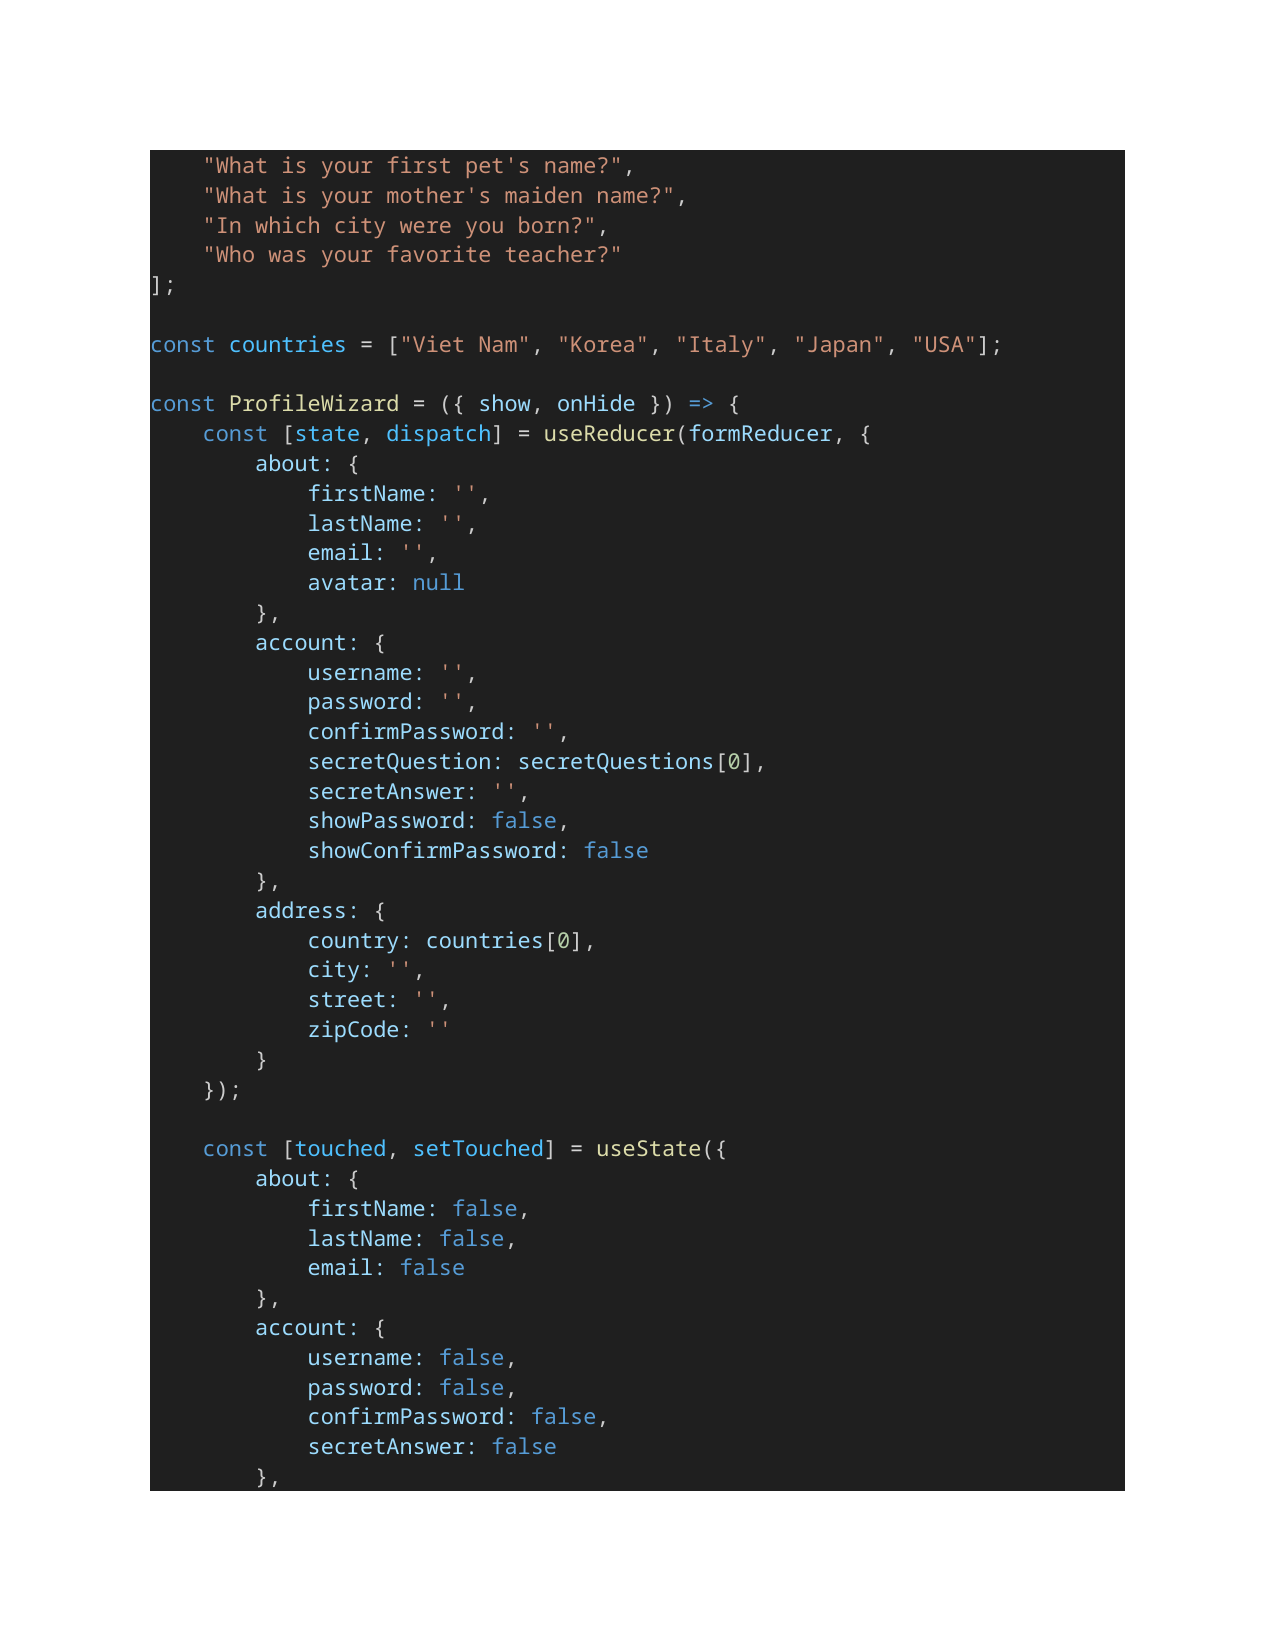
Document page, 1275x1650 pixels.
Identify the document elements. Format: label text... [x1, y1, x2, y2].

text username: false, [150, 1342, 1125, 1371]
text password: '', [150, 686, 1125, 716]
text about: { [150, 448, 1125, 478]
text city: '', [150, 954, 1125, 984]
text street: '', [150, 984, 1125, 1014]
text confirmPassword: false, [150, 1401, 1125, 1431]
text confirmPassword: '', [150, 716, 1125, 746]
text const countries = ["Viet Nam", "Korea", "Italy", "Japan", "USA"]; [150, 329, 1125, 358]
text showConfirmPassword: false [150, 835, 1125, 865]
text country: countries[0], [150, 924, 1125, 954]
text account: { [150, 1312, 1125, 1342]
text "What is your mother's maiden name?", [150, 180, 1125, 209]
text }, [150, 865, 1125, 895]
text firstName: false, [150, 1193, 1125, 1222]
text email: false [150, 1252, 1125, 1282]
text zipCode: '' [150, 1014, 1125, 1044]
text lastName: false, [150, 1222, 1125, 1252]
text about: { [150, 1163, 1125, 1193]
text firstName: '', [150, 478, 1125, 507]
text const [state, dispatch] = useReducer(formReducer, { [150, 418, 1125, 448]
text "What is your first pet's name?", [150, 150, 1125, 180]
text }, [150, 597, 1125, 627]
text secretAnswer: '', [150, 776, 1125, 805]
text const ProfileWizard = ({ show, onHide }) => { [150, 388, 1125, 418]
text secretQuestion: secretQuestions[0], [150, 746, 1125, 776]
text address: { [150, 895, 1125, 924]
text ]; [150, 269, 1125, 299]
text avatar: null [150, 567, 1125, 597]
text "Who was your favorite teacher?" [150, 239, 1125, 269]
text }); [150, 1073, 1125, 1103]
text }, [150, 1282, 1125, 1312]
text email: '', [150, 537, 1125, 567]
text const [touched, setTouched] = useState({ [150, 1133, 1125, 1163]
text }, [150, 1461, 1125, 1491]
text secretAnswer: false [150, 1431, 1125, 1461]
text showPassword: false, [150, 805, 1125, 835]
text password: false, [150, 1371, 1125, 1401]
text } [150, 1044, 1125, 1073]
text account: { [150, 627, 1125, 656]
text username: '', [150, 656, 1125, 686]
text "In which city were you born?", [150, 209, 1125, 239]
text lastName: '', [150, 507, 1125, 537]
